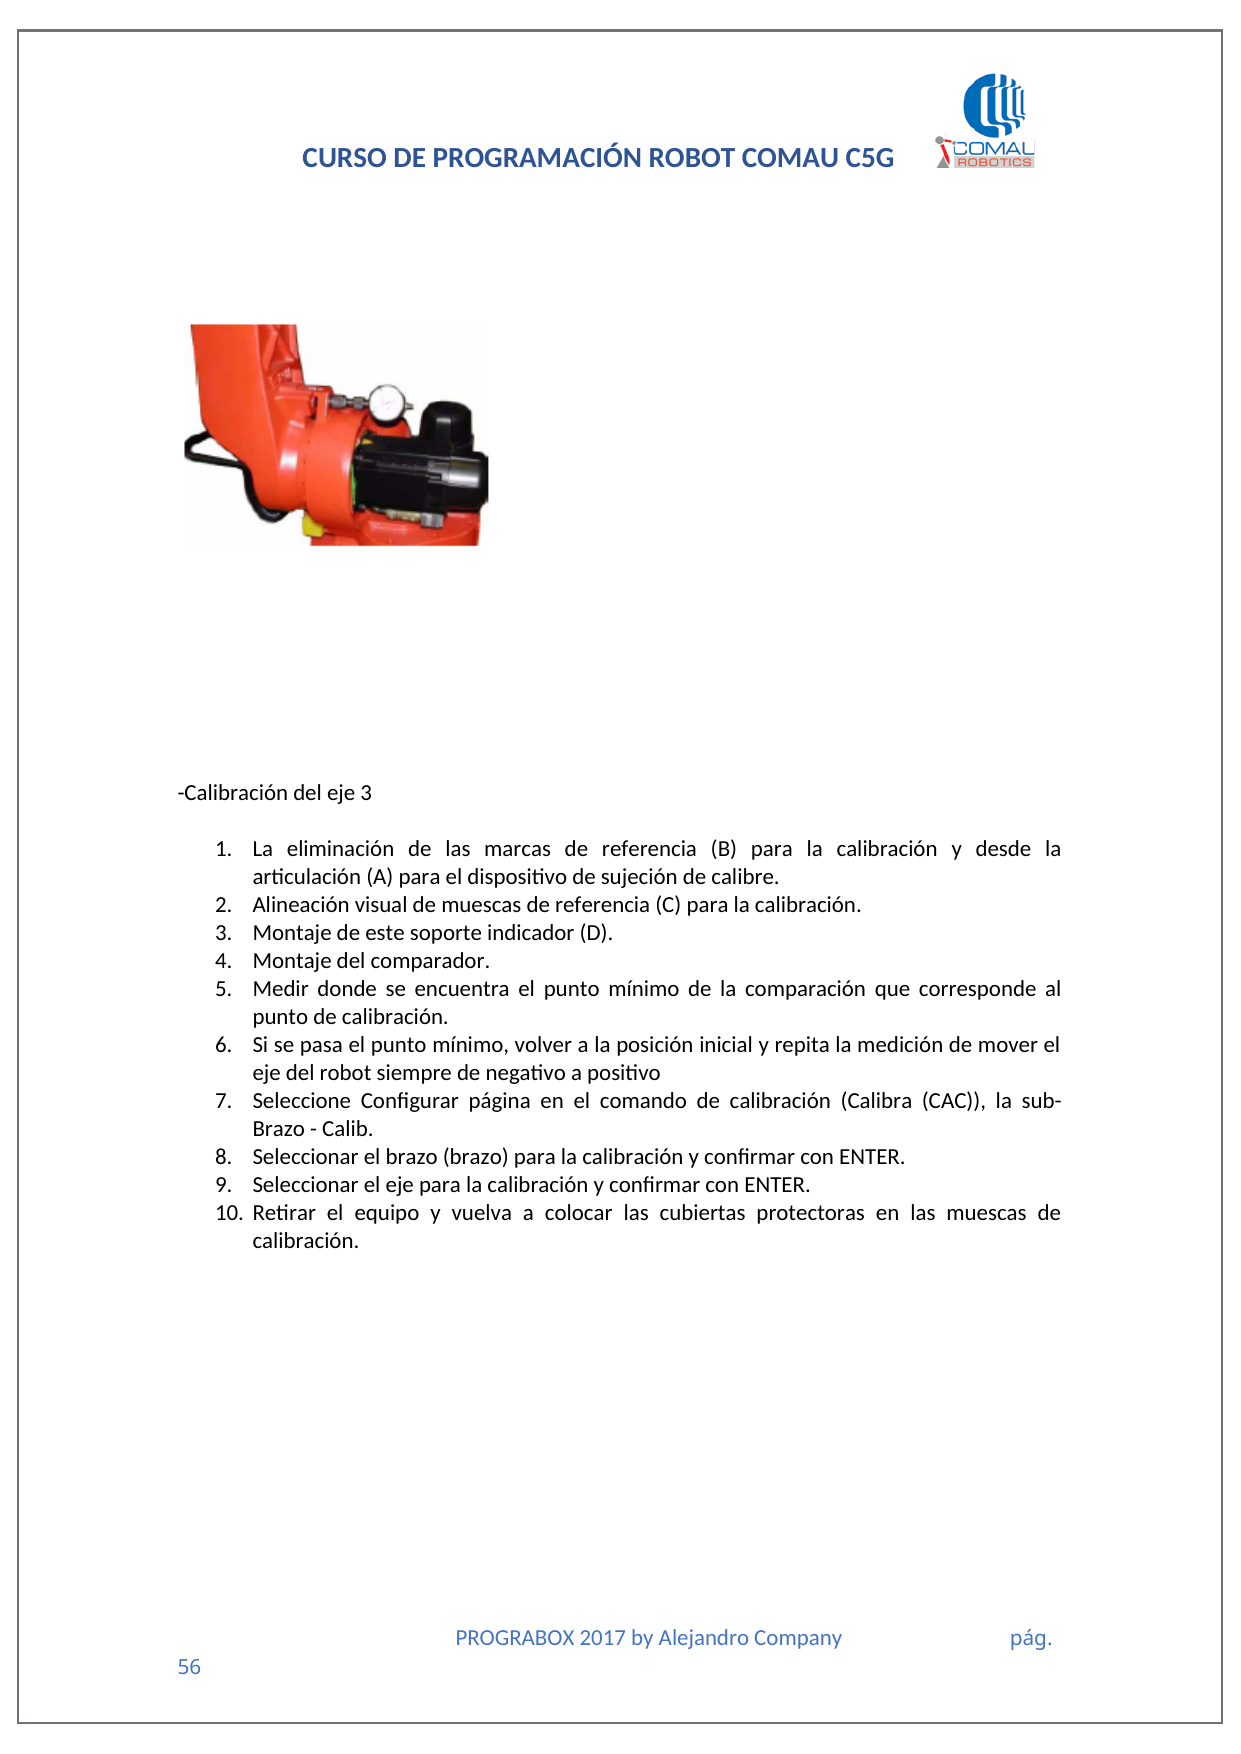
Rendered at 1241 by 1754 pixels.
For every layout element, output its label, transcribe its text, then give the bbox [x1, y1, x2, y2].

list Seleccionar el brazo (brazo) para la calibración y confirmar con ENTER. [215, 1142, 1063, 1170]
list Alineación visual de muescas de referencia (C) para la calibración. [215, 890, 1063, 918]
list Seleccionar el eje para la calibración y confirmar con ENTER. [215, 1170, 1063, 1198]
picture [177, 321, 534, 554]
list Montaje de este soporte indicador (D). [215, 918, 1063, 946]
list Si se pasa el punto mínimo, volver a la posición inicial y repita la medición de mover el eje del robot siempre de negativo a positivo [215, 1030, 1063, 1086]
list Retirar el equipo y vuelva a colocar las cubiertas protectoras en las muescas de calibración. [215, 1198, 1063, 1254]
text -Calibración del eje 3 [177, 778, 1063, 806]
list La eliminación de las marcas de referencia (B) para la calibración y desde la articulación (A) para el dispositivo de sujeción de calibre. [215, 834, 1063, 890]
list Seleccione Configurar página en el comando de calibración (Calibra (CAC)), la sub-Brazo - Calib. [215, 1086, 1063, 1142]
list Montaje del comparador. [215, 946, 1063, 974]
list Medir donde se encuentra el punto mínimo de la comparación que corresponde al punto de calibración. [215, 974, 1063, 1030]
